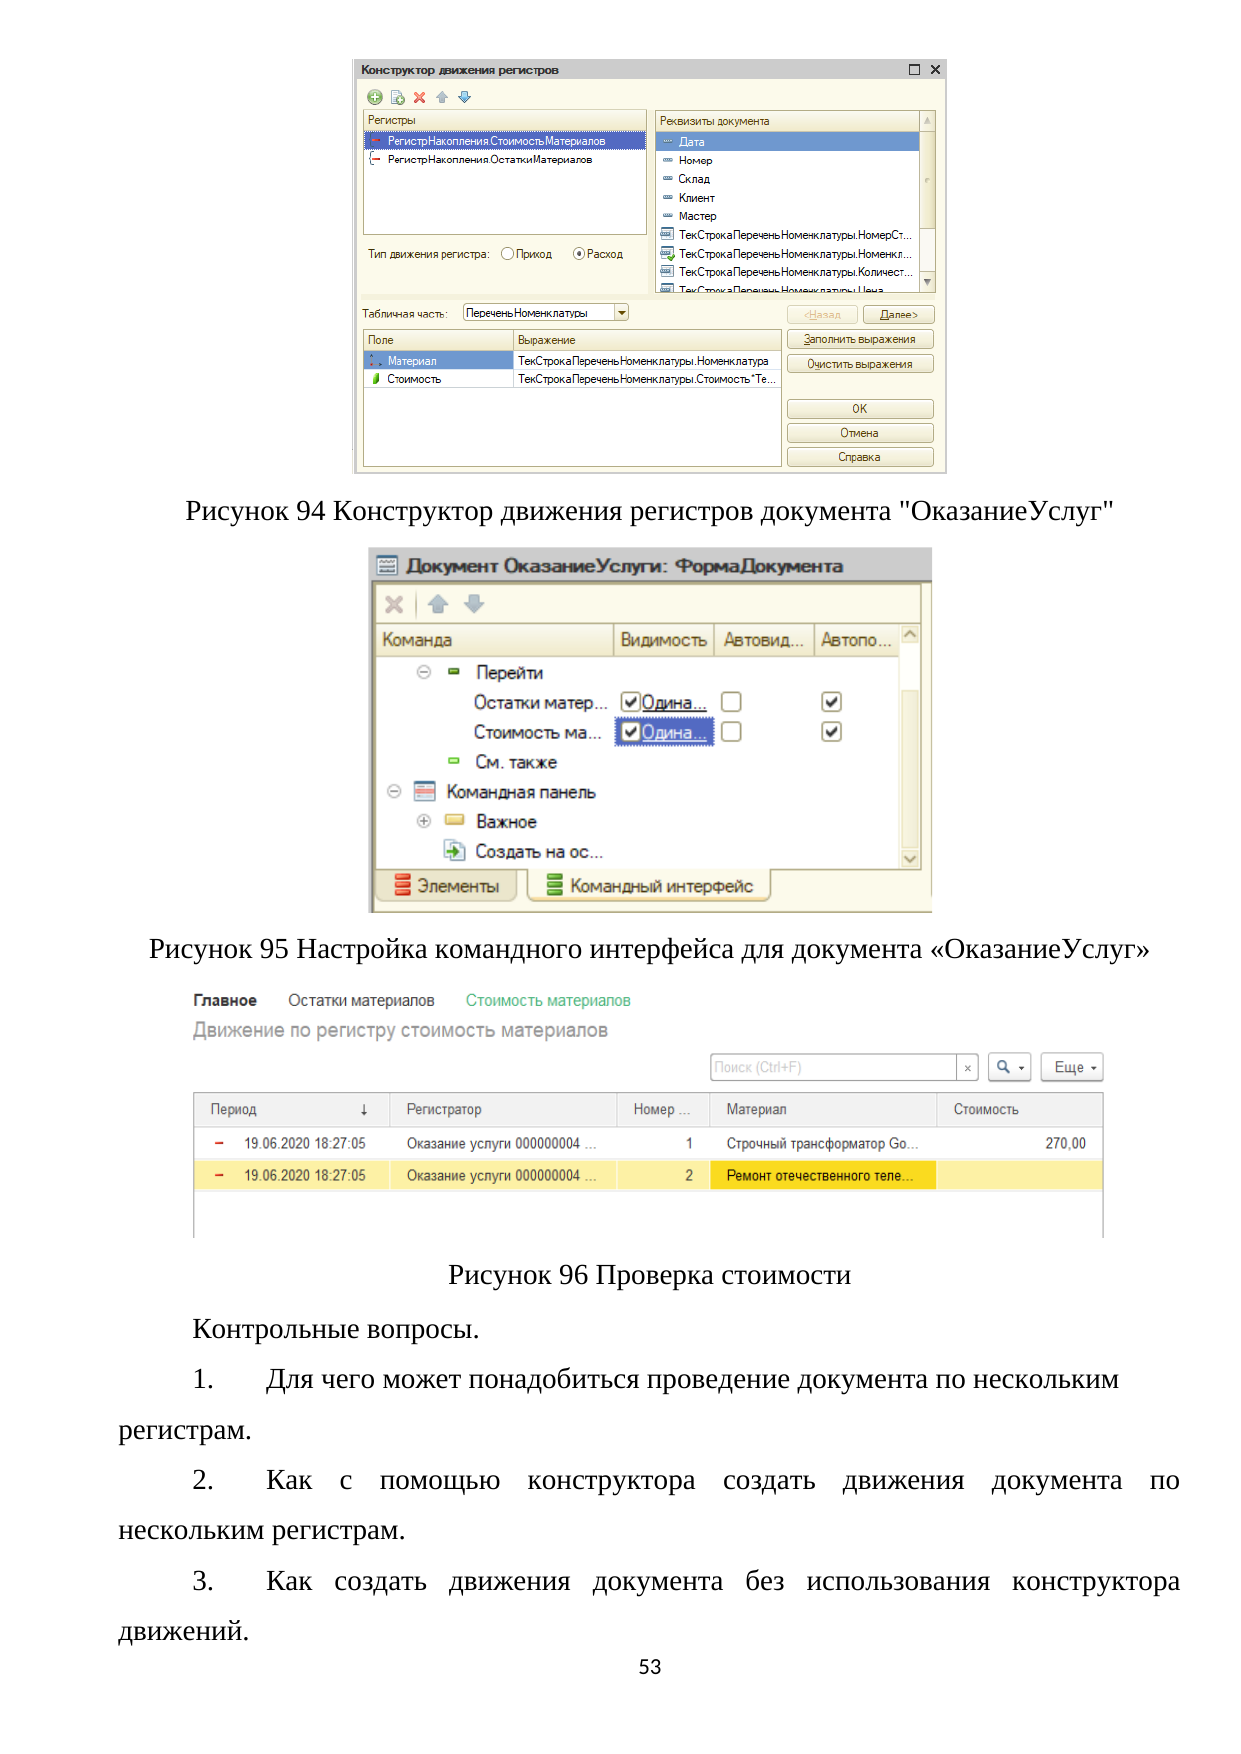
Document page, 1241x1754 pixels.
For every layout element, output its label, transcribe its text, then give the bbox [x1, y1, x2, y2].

list Как с помощью конструктора создать движения документа по нескольким регистрам. [118, 1462, 1181, 1546]
picture [367, 547, 933, 913]
list Для чего может понадобиться проведение документа по нескольким регистрам. [118, 1362, 1181, 1445]
picture [184, 985, 1116, 1238]
text Рисунок 94 Конструктор движения регистров документа "ОказаниеУслуг" [118, 493, 1181, 526]
picture [352, 59, 947, 474]
text Рисунок 95 Настройка командного интерфейса для документа «ОказаниеУслуг» [118, 931, 1181, 965]
text Рисунок 96 Проверка стоимости [118, 1257, 1181, 1290]
list Как создать движения документа без использования конструктора движений. [118, 1563, 1181, 1647]
text Контрольные вопросы. [118, 1311, 1181, 1345]
